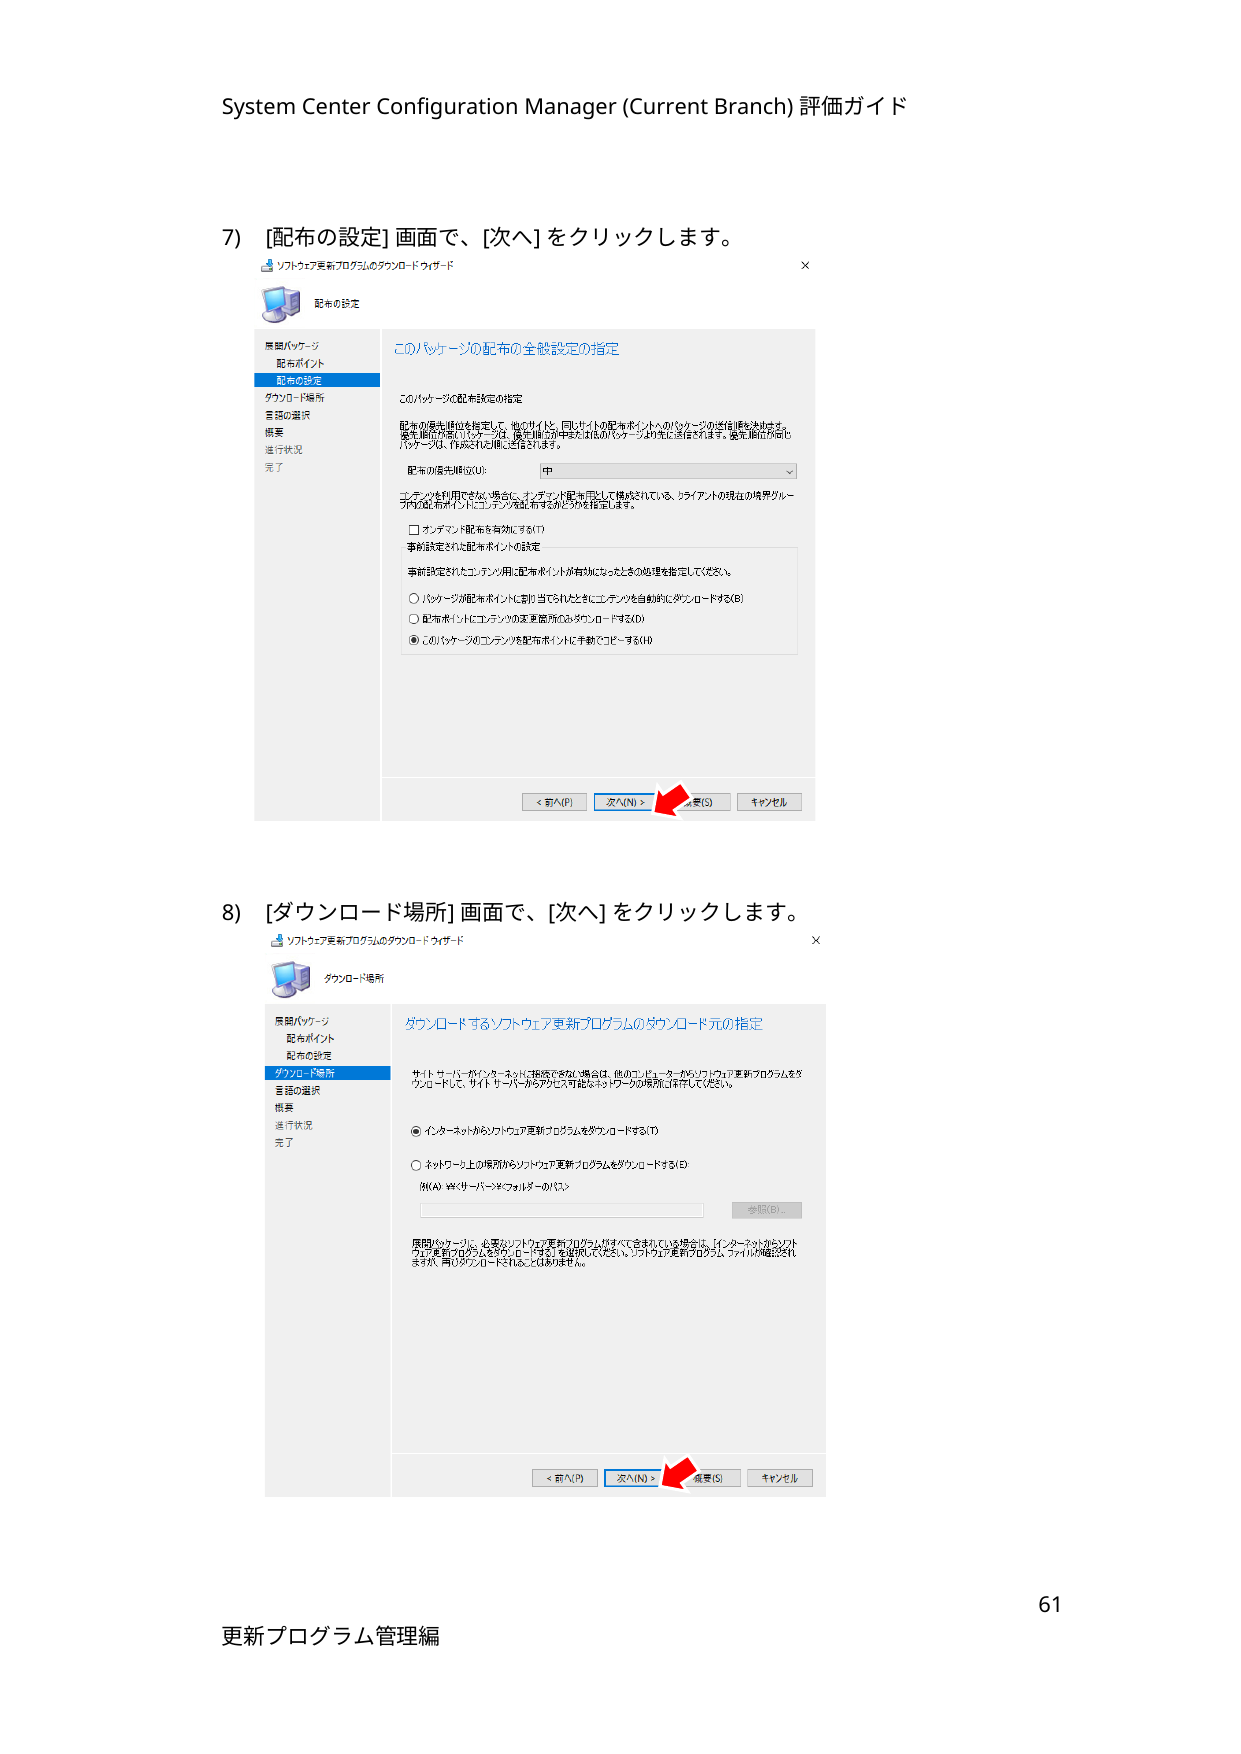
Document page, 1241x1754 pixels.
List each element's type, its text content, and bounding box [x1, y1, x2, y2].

list [ダウンロード場所] 画面で、[次へ] をクリックします。 [222, 892, 1063, 929]
picture [254, 254, 816, 821]
picture [264, 929, 826, 1497]
list [配布の設定] 画面で、[次へ] をクリックします。 [222, 217, 1063, 254]
